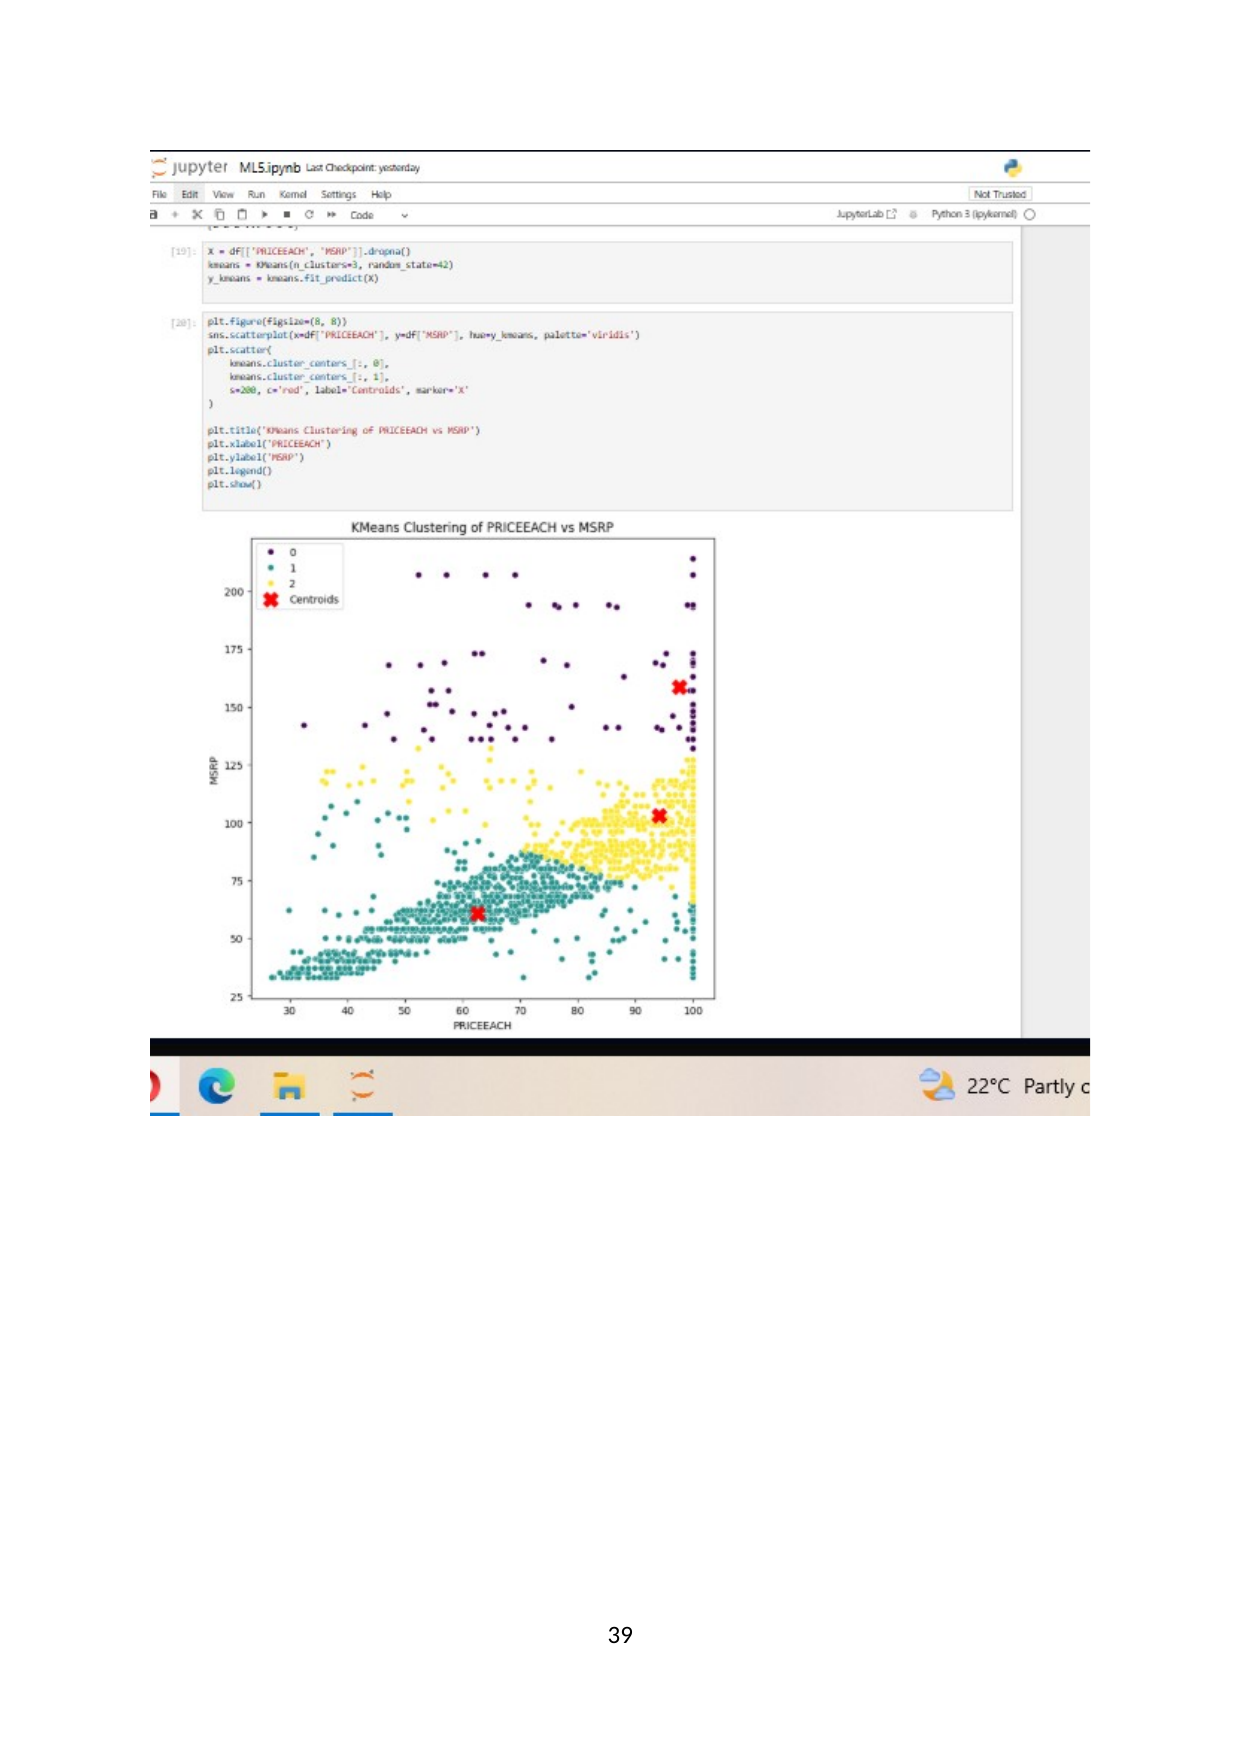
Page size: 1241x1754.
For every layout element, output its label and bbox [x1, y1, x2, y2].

picture [150, 150, 1091, 1116]
